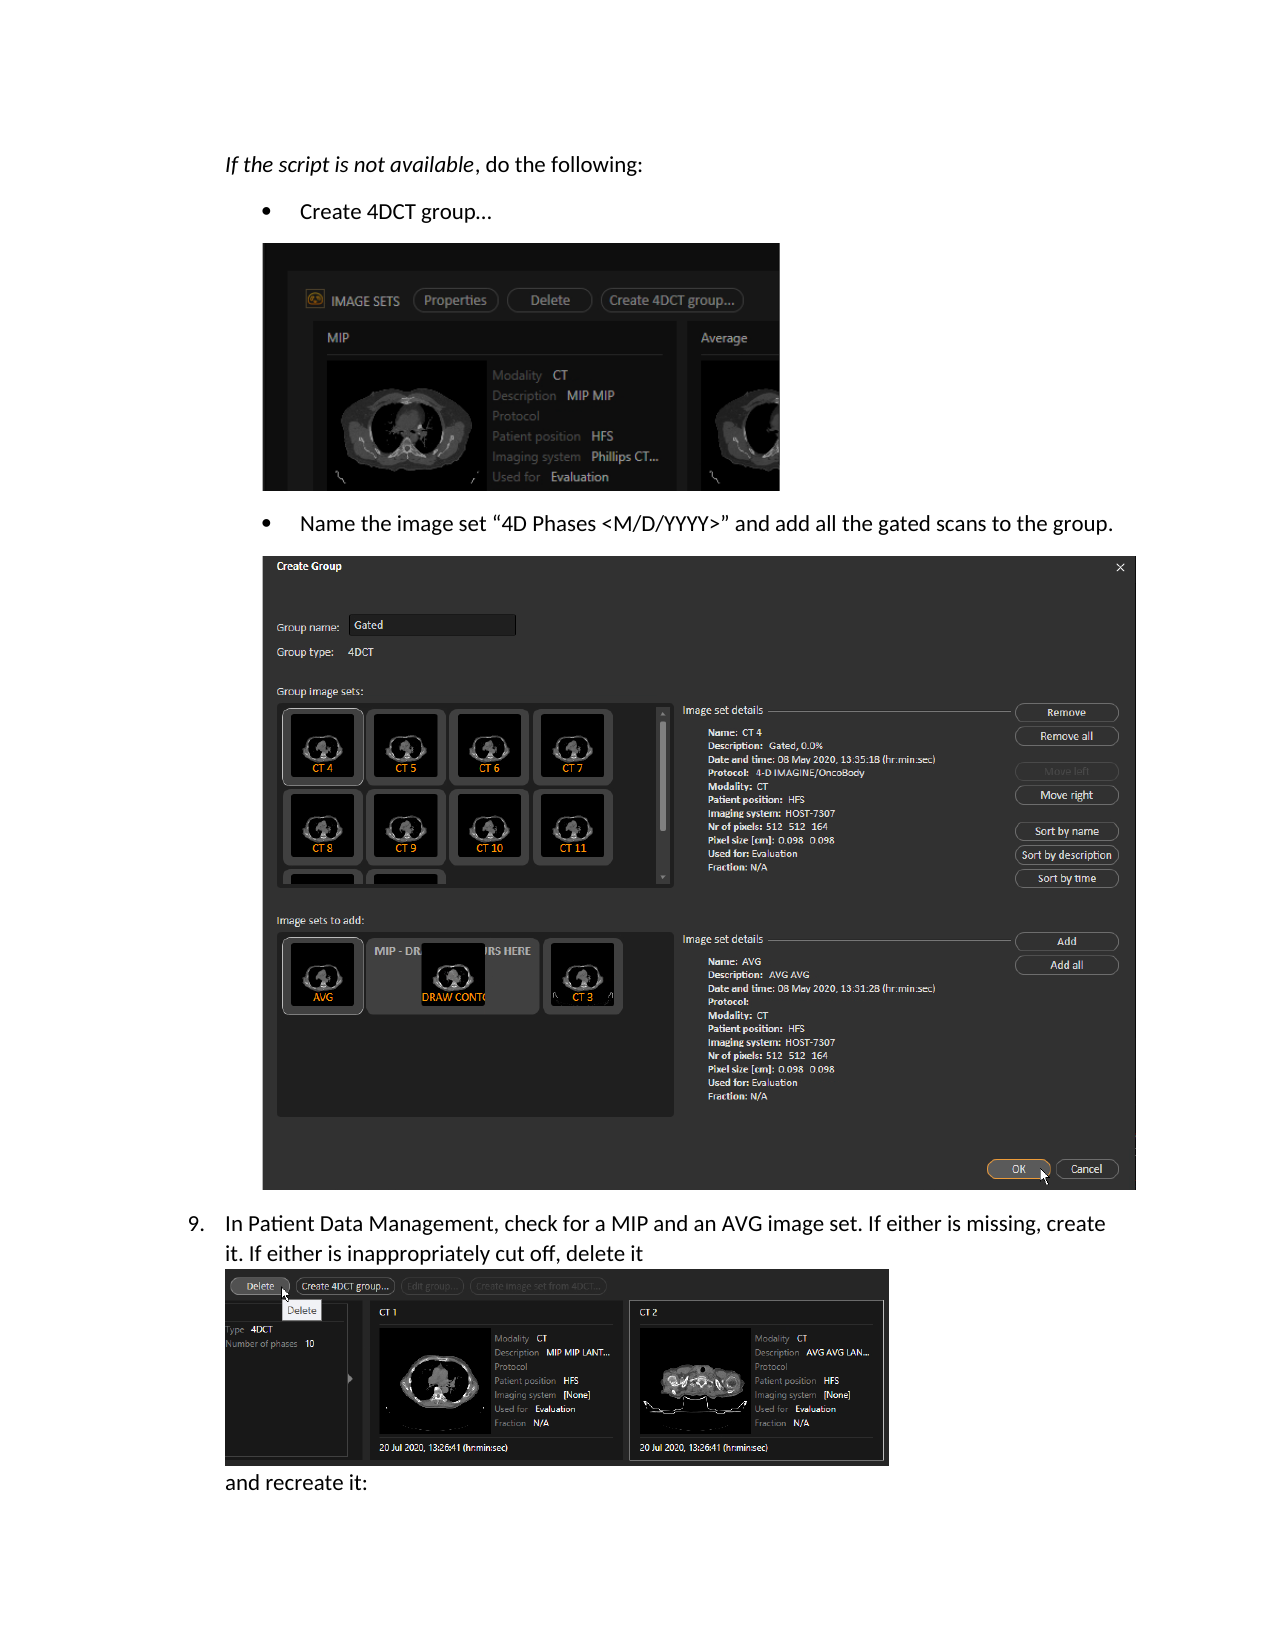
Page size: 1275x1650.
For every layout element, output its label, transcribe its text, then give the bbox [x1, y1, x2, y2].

list Create 4DCT group… [262, 197, 1125, 225]
list In Patient Data Management, check for a MIP and an AVG image set. If either is missing, create it. If either is inappropriately cut off, delete it [187, 1209, 1125, 1267]
list Name the image set “4D Phases <M/D/YYYY>” and add all the gated scans to the group. [262, 509, 1125, 537]
picture [262, 243, 780, 491]
picture [262, 556, 1136, 1190]
text If the script is not available, do the following: [225, 150, 1125, 178]
list and recreate it: [225, 1468, 1125, 1496]
picture [225, 1269, 889, 1466]
